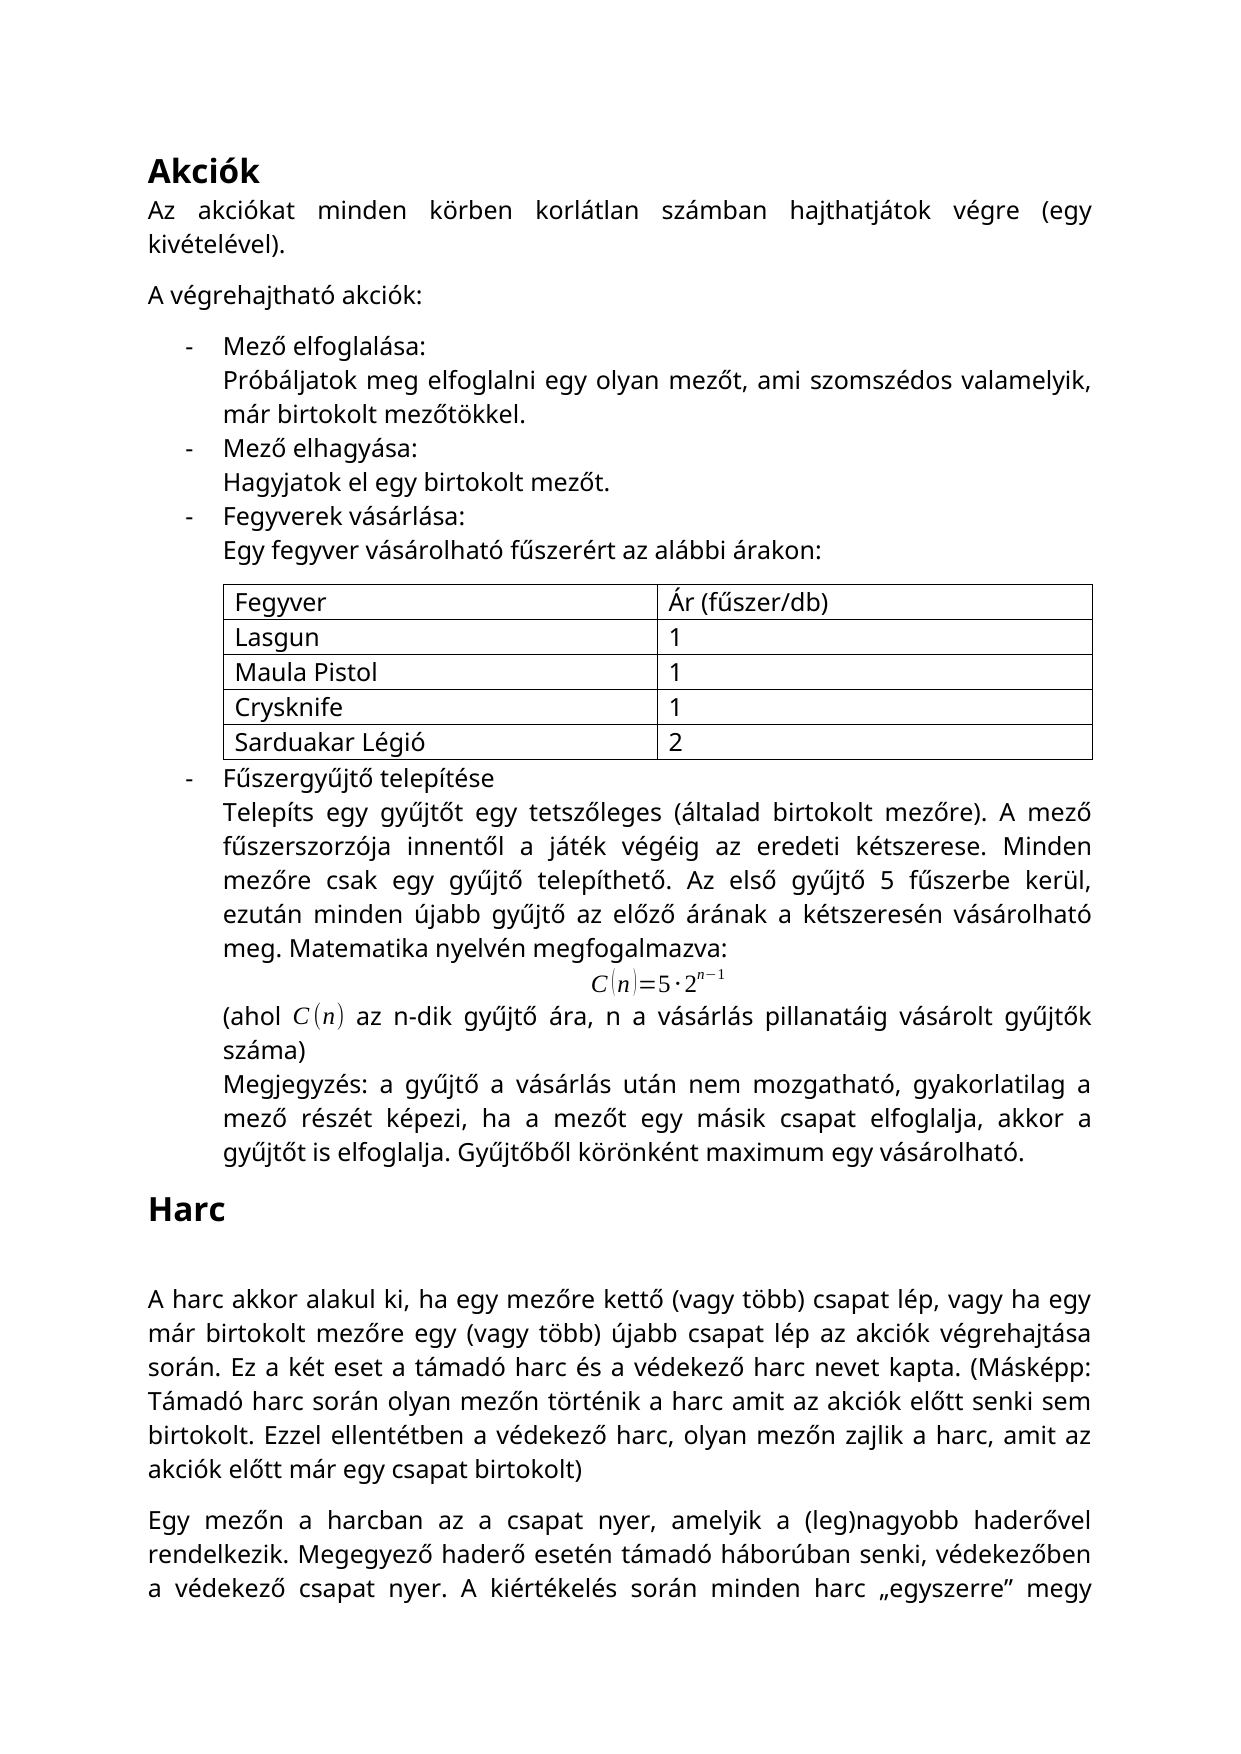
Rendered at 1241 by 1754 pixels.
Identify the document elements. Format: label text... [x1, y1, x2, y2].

list (ahol az n-dik gyűjtő ára, n a vásárlás pillanatáig vásárolt gyűjtők száma) [223, 999, 1093, 1067]
list Próbáljatok meg elfoglalni egy olyan mezőt, ami szomszédos valamelyik, már birtokolt mezőtökkel. [223, 363, 1093, 431]
table_header Ár (fűszer/db) [658, 585, 1092, 619]
text Harc [148, 1186, 1093, 1231]
table_cell Lasgun [224, 620, 657, 654]
text A végrehajtható akciók: [148, 278, 1093, 312]
table_cell 1 [658, 690, 1092, 724]
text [148, 1503, 1093, 1605]
list Telepíts egy gyűjtőt egy tetszőleges (általad birtokolt mezőre). A mező fűszerszorzója innentől a játék végéig az eredeti kétszerese. Minden mezőre csak egy gyűjtő telepíthető. Az első gyűjtő 5 fűszerbe kerül, ezután minden újabb gyűjtő az előző árának a kétszeresén vásárolható meg. Matematika nyelvén megfogalmazva: [223, 794, 1093, 964]
list Egy fegyver vásárolható fűszerért az alábbi árakon: [223, 533, 1093, 567]
table_cell Crysknife [224, 690, 657, 724]
table_cell Maula Pistol [224, 655, 657, 689]
text Akciók [148, 148, 1093, 193]
table_cell Sarduakar Légió [224, 725, 657, 759]
text Az akciókat minden körben korlátlan számban hajthatjátok végre (egy kivételével). [148, 193, 1093, 261]
table_cell 2 [658, 725, 1092, 759]
text A harc akkor alakul ki, ha egy mezőre kettő (vagy több) csapat lép, vagy ha egy már birtokolt mezőre egy (vagy több) újabb csapat lép az akciók végrehajtása során. Ez a két eset a támadó harc és a védekező harc nevet kapta. (Másképp: Támadó harc során olyan mezőn történik a harc amit az akciók előtt senki sem birtokolt. Ezzel ellentétben a védekező harc, olyan mezőn zajlik a harc, amit az akciók előtt már egy csapat birtokolt) [148, 1282, 1093, 1486]
list Fegyverek vásárlása: [185, 499, 1093, 533]
table_header Fegyver [224, 585, 657, 619]
table_cell 1 [658, 655, 1092, 689]
table_cell 1 [658, 620, 1092, 654]
list Hagyjatok el egy birtokolt mezőt. [223, 465, 1093, 499]
list Mező elfoglalása: [185, 328, 1093, 363]
list Mező elhagyása: [185, 431, 1093, 465]
list Fűszergyűjtő telepítése [185, 760, 1093, 794]
list Megjegyzés: a gyűjtő a vásárlás után nem mozgatható, gyakorlatilag a mező részét képezi, ha a mezőt egy másik csapat elfoglalja, akkor a gyűjtőt is elfoglalja. Gyűjtőből körönként maximum egy vásárolható. [223, 1067, 1093, 1169]
